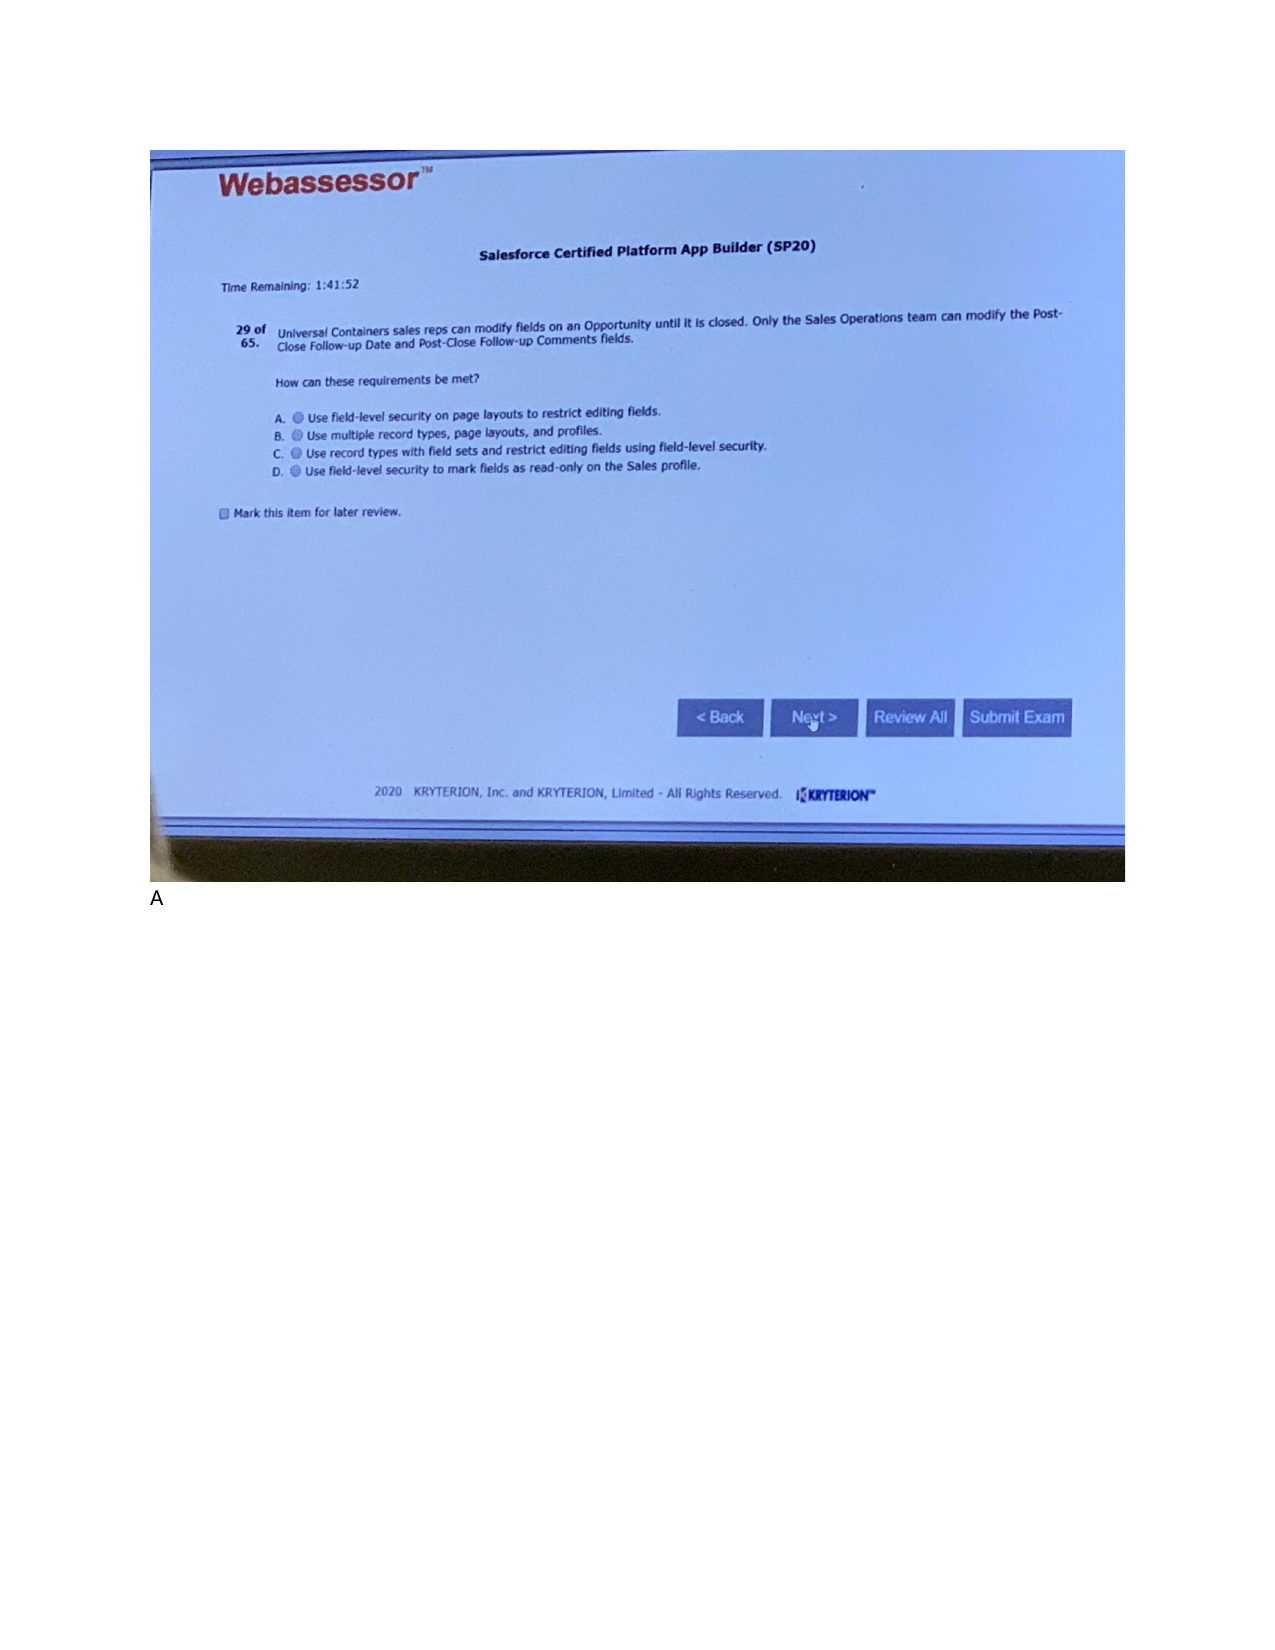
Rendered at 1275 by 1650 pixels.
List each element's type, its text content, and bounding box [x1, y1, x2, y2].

picture [150, 150, 1125, 882]
text BADDCDA,ACDADAAAACADCB [150, 882, 1125, 911]
